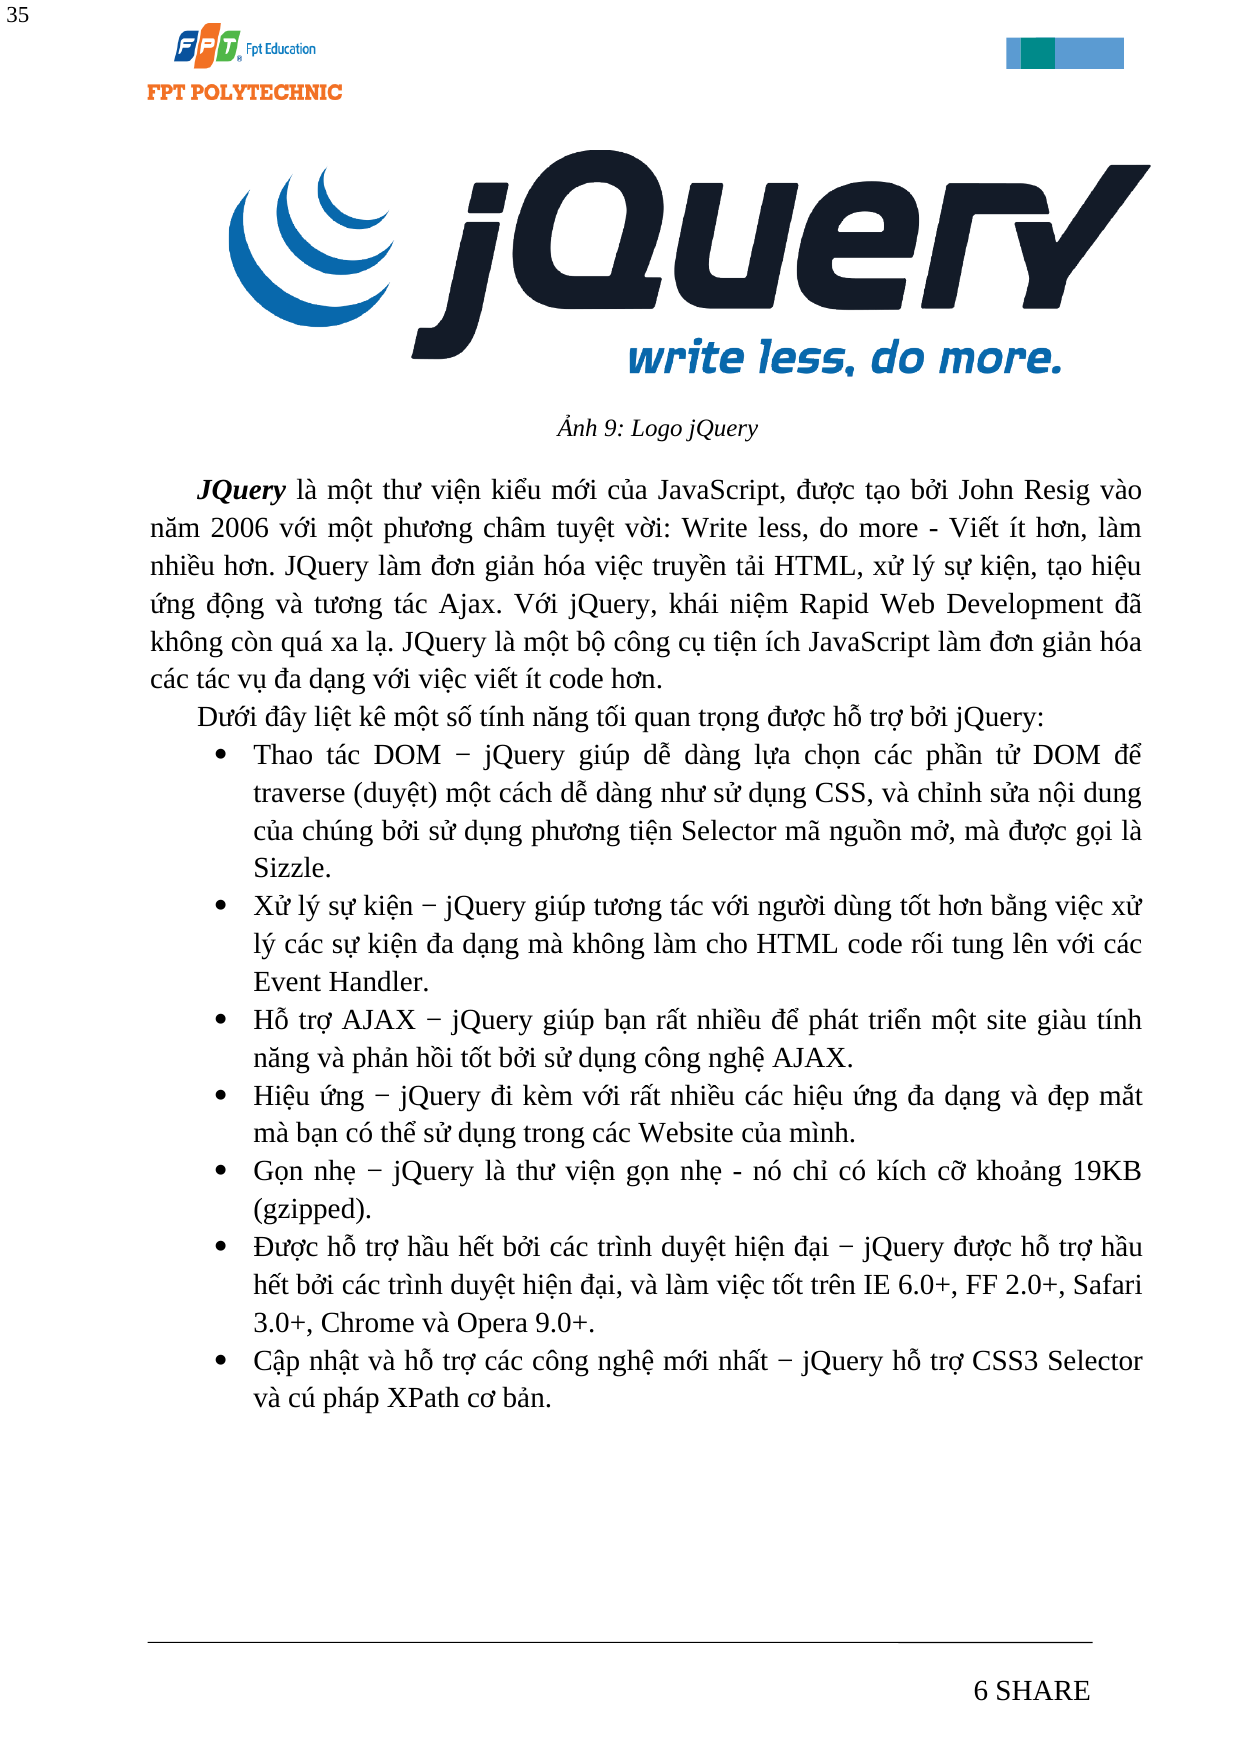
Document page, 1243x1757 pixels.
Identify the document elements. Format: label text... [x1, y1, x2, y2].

list Được hỗ trợ hầu hết bởi các trình duyệt hiện đại − jQuery được hỗ trợ hầu hết bởi các trình duyệt hiện đại, và làm việc tốt trên IE 6.0+, FF 2.0+, Safari 3.0+, Chrome và Opera 9.0+. [216, 1229, 1144, 1338]
picture [228, 150, 1151, 377]
list Gọn nhẹ − jQuery là thư viện gọn nhẹ - nó chỉ có kích cỡ khoảng 19KB (gzipped). [216, 1153, 1144, 1225]
text JQuery là một thư viện kiểu mới của JavaScript, được tạo bởi John Resig vào năm 2006 với một phương châm tuyệt vời: Write less, do more - Viết ít hơn, làm nhiều hơn. JQuery làm đơn giản hóa việc truyền tải HTML, xử lý sự kiện, tạo hiệu ứng động và tương tác Ajax. Với jQuery, khái niệm Rapid Web Development đã không còn quá xa lạ. JQuery là một bộ công cụ tiện ích JavaScript làm đơn giản hóa các tác vụ đa dạng với việc viết ít code hơn. [150, 472, 1144, 695]
text Ảnh 9: Logo jQuery [150, 413, 1168, 442]
list Hỗ trợ AJAX − jQuery giúp bạn rất nhiều để phát triển một site giàu tính năng và phản hồi tốt bởi sử dụng công nghệ AJAX. [216, 1002, 1144, 1073]
list Cập nhật và hỗ trợ các công nghệ mới nhất − jQuery hỗ trợ CSS3 Selector và cú pháp XPath cơ bản. [216, 1343, 1144, 1414]
picture [147, 23, 342, 100]
text Dưới đây liệt kê một số tính năng tối quan trọng được hỗ trợ bởi jQuery: [197, 699, 1144, 733]
list Thao tác DOM − jQuery giúp dễ dàng lựa chọn các phần tử DOM để traverse (duyệt) một cách dễ dàng như sử dụng CSS, và chỉnh sửa nội dung của chúng bởi sử dụng phương tiện Selector mã nguồn mở, mà được gọi là Sizzle. [216, 737, 1144, 884]
list Hiệu ứng − jQuery đi kèm với rất nhiều các hiệu ứng đa dạng và đẹp mắt mà bạn có thể sử dụng trong các Website của mình. [216, 1078, 1144, 1149]
list Xử lý sự kiện − jQuery giúp tương tác với người dùng tốt hơn bằng việc xử lý các sự kiện đa dạng mà không làm cho HTML code rối tung lên với các Event Handler. [216, 888, 1144, 998]
